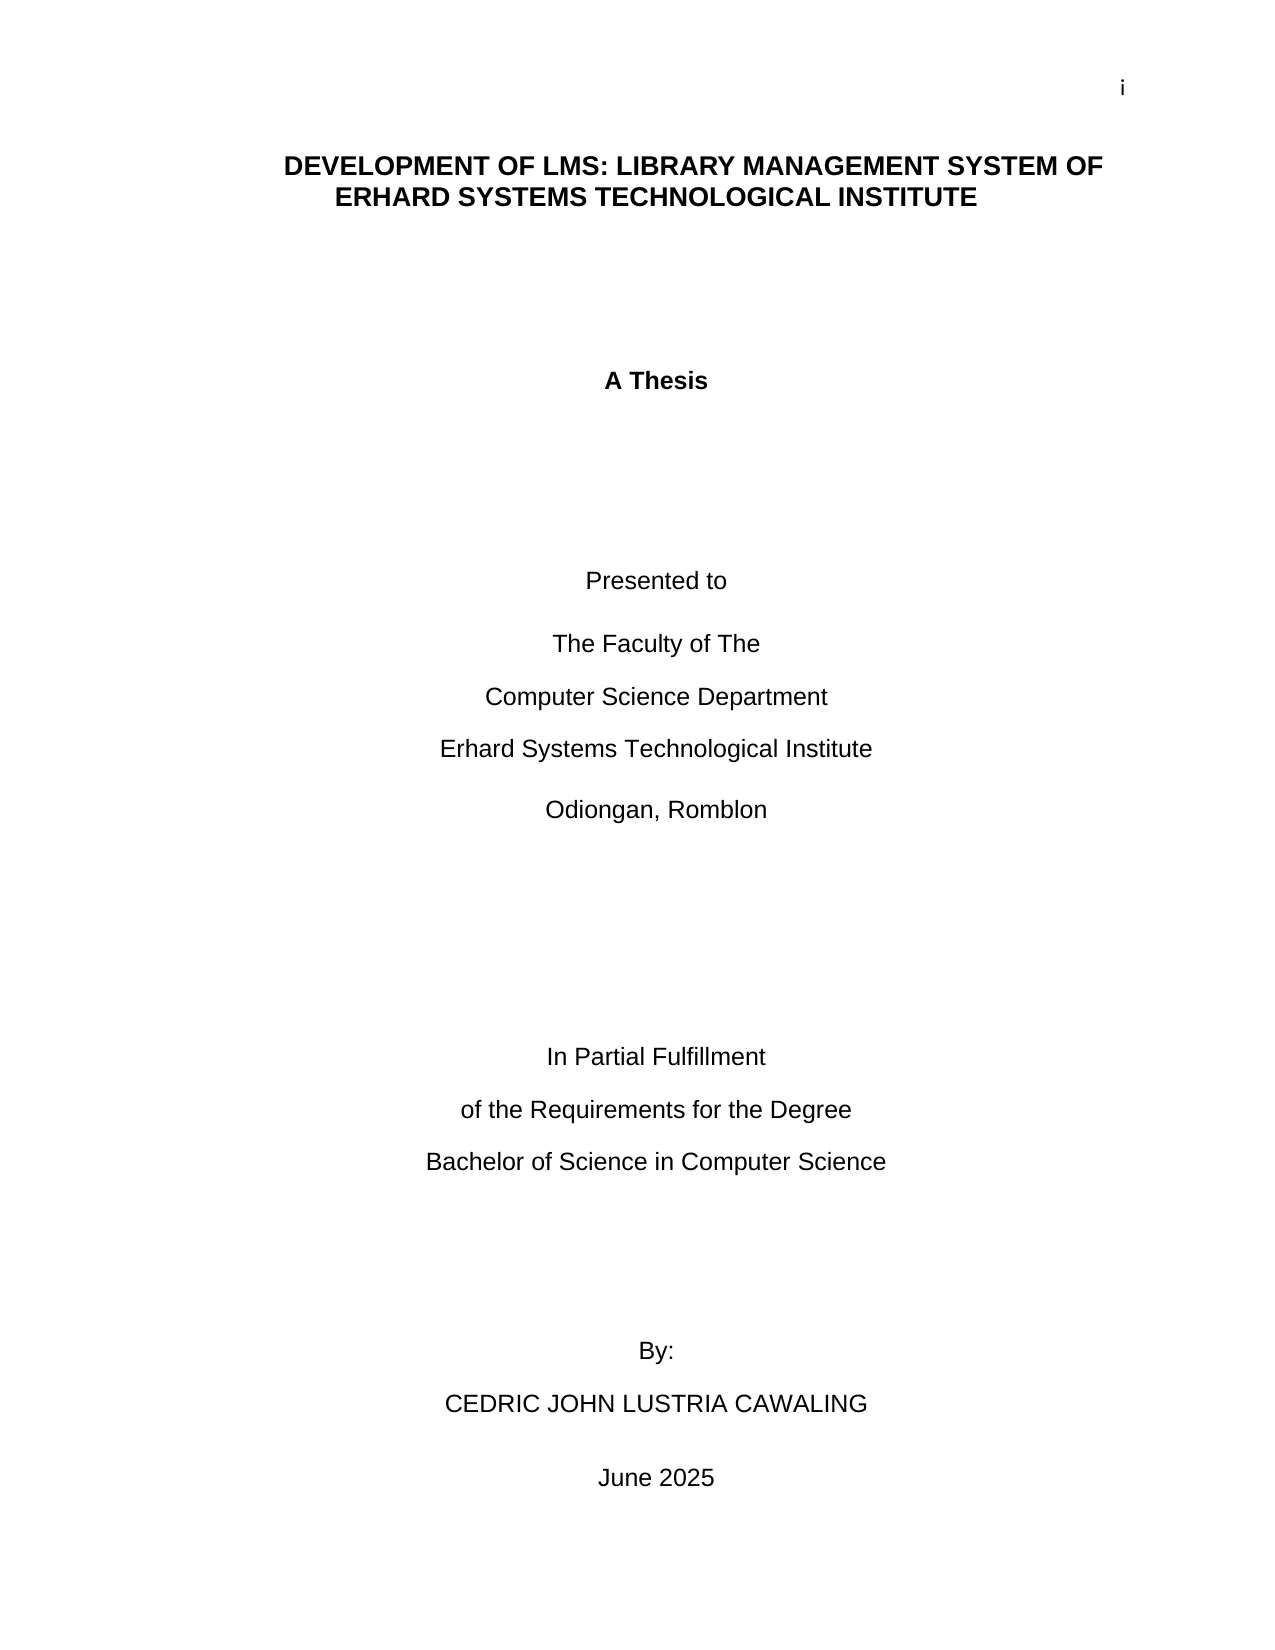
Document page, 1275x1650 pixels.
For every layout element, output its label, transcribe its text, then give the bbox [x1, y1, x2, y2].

text A Thesis [187, 229, 1125, 429]
text Presented to [187, 429, 1125, 629]
text By: [187, 1336, 1125, 1365]
text Bachelor of Science in Computer Science [187, 1147, 1125, 1176]
text of the Requirements for the Degree [187, 1094, 1125, 1123]
text Odiongan, Romblon [187, 795, 1125, 824]
text The Faculty of The [187, 629, 1125, 658]
text Erhard Systems Technological Institute [187, 734, 1125, 763]
text DEVELOPMENT OF LMS: LIBRARY MANAGEMENT SYSTEM OF ERHARD SYSTEMS TECHNOLOGICAL INSTITUTE [187, 150, 1125, 212]
text June 2025 [187, 1463, 1125, 1492]
text CEDRIC JOHN LUSTRIA CAWALING [187, 1389, 1125, 1418]
text In Partial Fulfillment [187, 1042, 1125, 1071]
text Computer Science Department [187, 682, 1125, 711]
